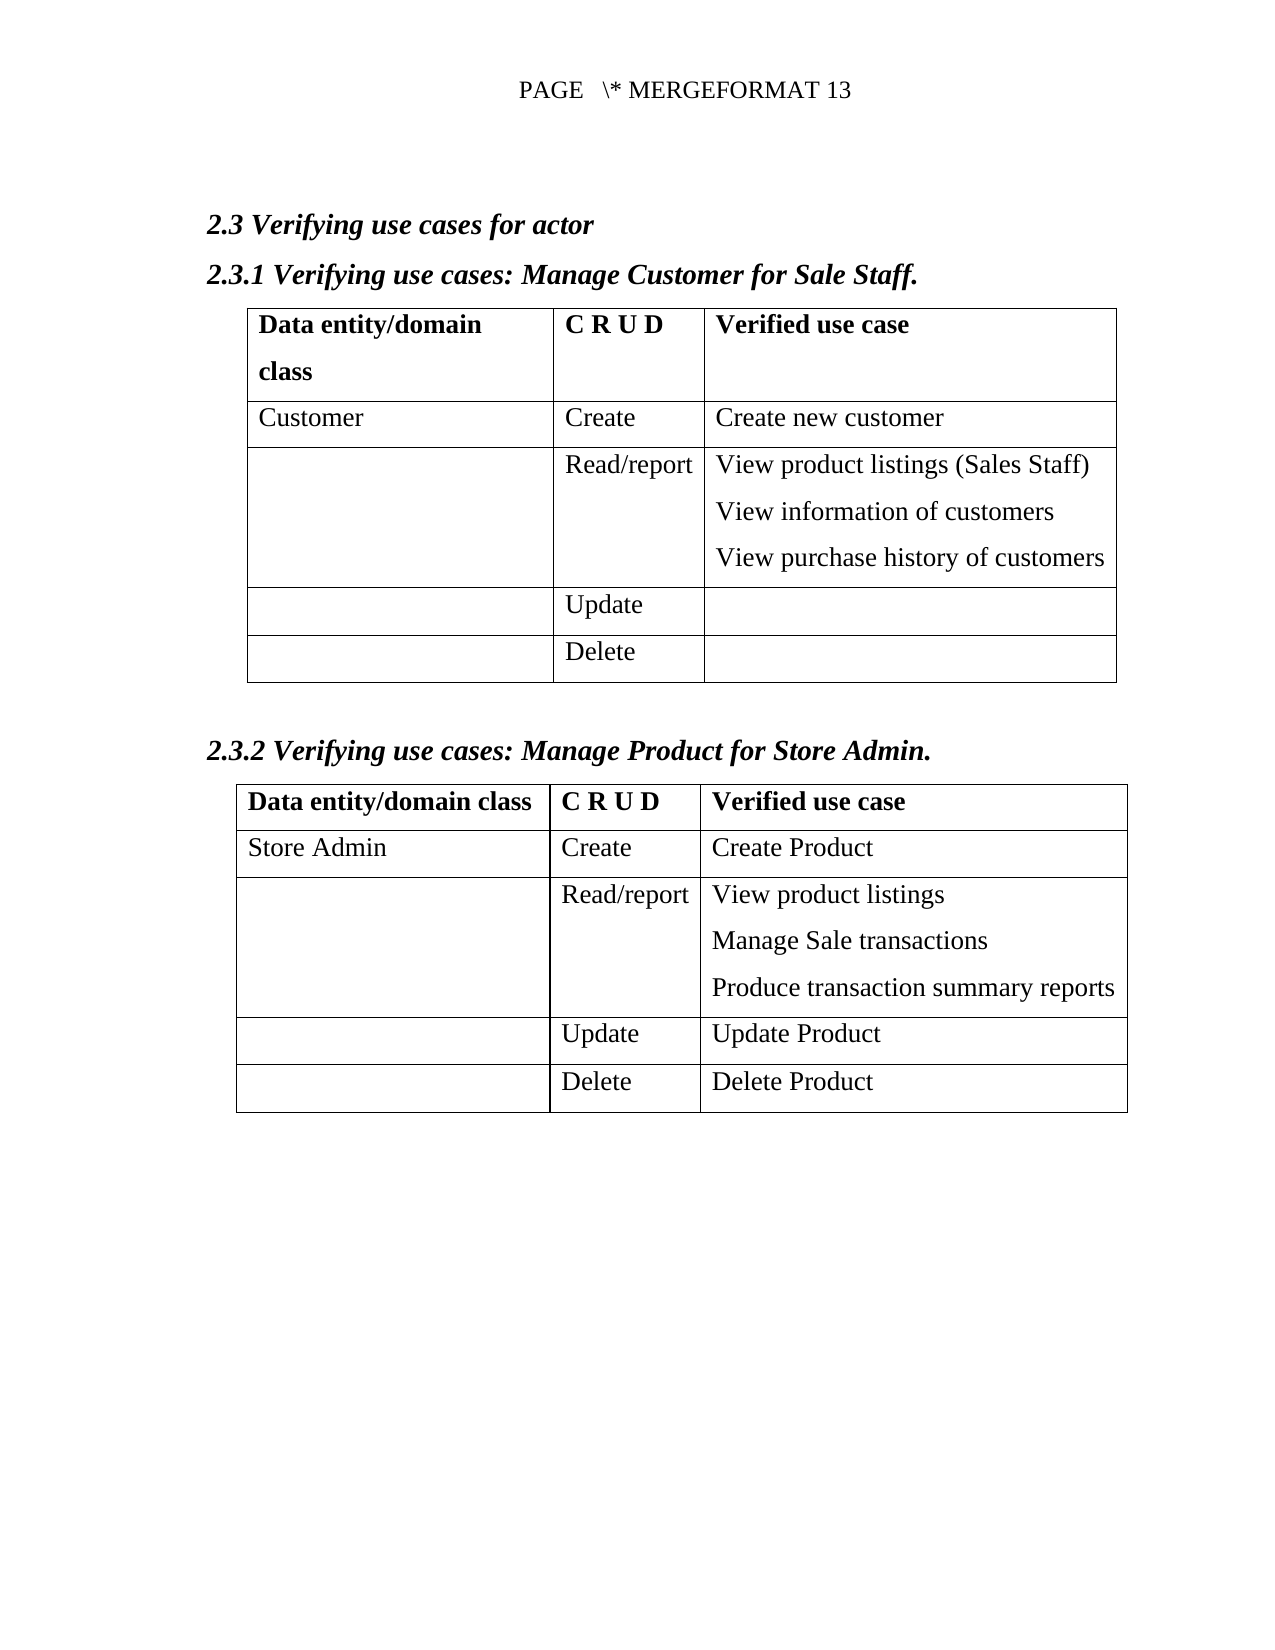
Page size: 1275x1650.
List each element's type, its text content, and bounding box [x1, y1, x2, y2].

table_cell Delete Product [701, 1065, 1127, 1112]
table_cell [705, 636, 1116, 682]
table_cell Customer [248, 402, 553, 447]
table_cell [248, 448, 553, 587]
table_cell View product listings Manage Sale transactions Produce transaction summary reports [701, 878, 1127, 1017]
table_cell Update [554, 588, 704, 634]
table_header Verified use case [701, 785, 1127, 830]
table_cell [705, 588, 1116, 634]
table_cell Delete [551, 1065, 700, 1112]
table_cell Read/report [554, 448, 704, 587]
table_cell Read/report [551, 878, 700, 1017]
table_cell Update Product [701, 1018, 1127, 1064]
table_header Verified use case [705, 309, 1116, 401]
table_cell [237, 1018, 549, 1064]
text 2.3.2 Verifying use cases: Manage Product for Store Admin. [207, 733, 1157, 767]
table_cell Store Admin [237, 831, 549, 877]
table_header C R U D [551, 785, 700, 830]
text 2.3.1 Verifying use cases: Manage Customer for Sale Staff. [207, 257, 1157, 291]
table_header C R U D [554, 309, 704, 401]
table_cell Create Product [701, 831, 1127, 877]
table_cell [237, 878, 549, 1017]
table_cell Create [554, 402, 704, 447]
table_cell [237, 1065, 549, 1112]
table_cell Create new customer [705, 402, 1116, 447]
table_cell View product listings (Sales Staff) View information of customers View purchase history of customers [705, 448, 1116, 587]
table_cell Create [551, 831, 700, 877]
table_header Data entity/domain class [248, 309, 553, 401]
table_header Data entity/domain class [237, 785, 549, 830]
text 2.3 Verifying use cases for actor [207, 207, 1157, 240]
table_cell [248, 588, 553, 634]
table_cell [248, 636, 553, 682]
table_cell Delete [554, 636, 704, 682]
table_cell Update [551, 1018, 700, 1064]
